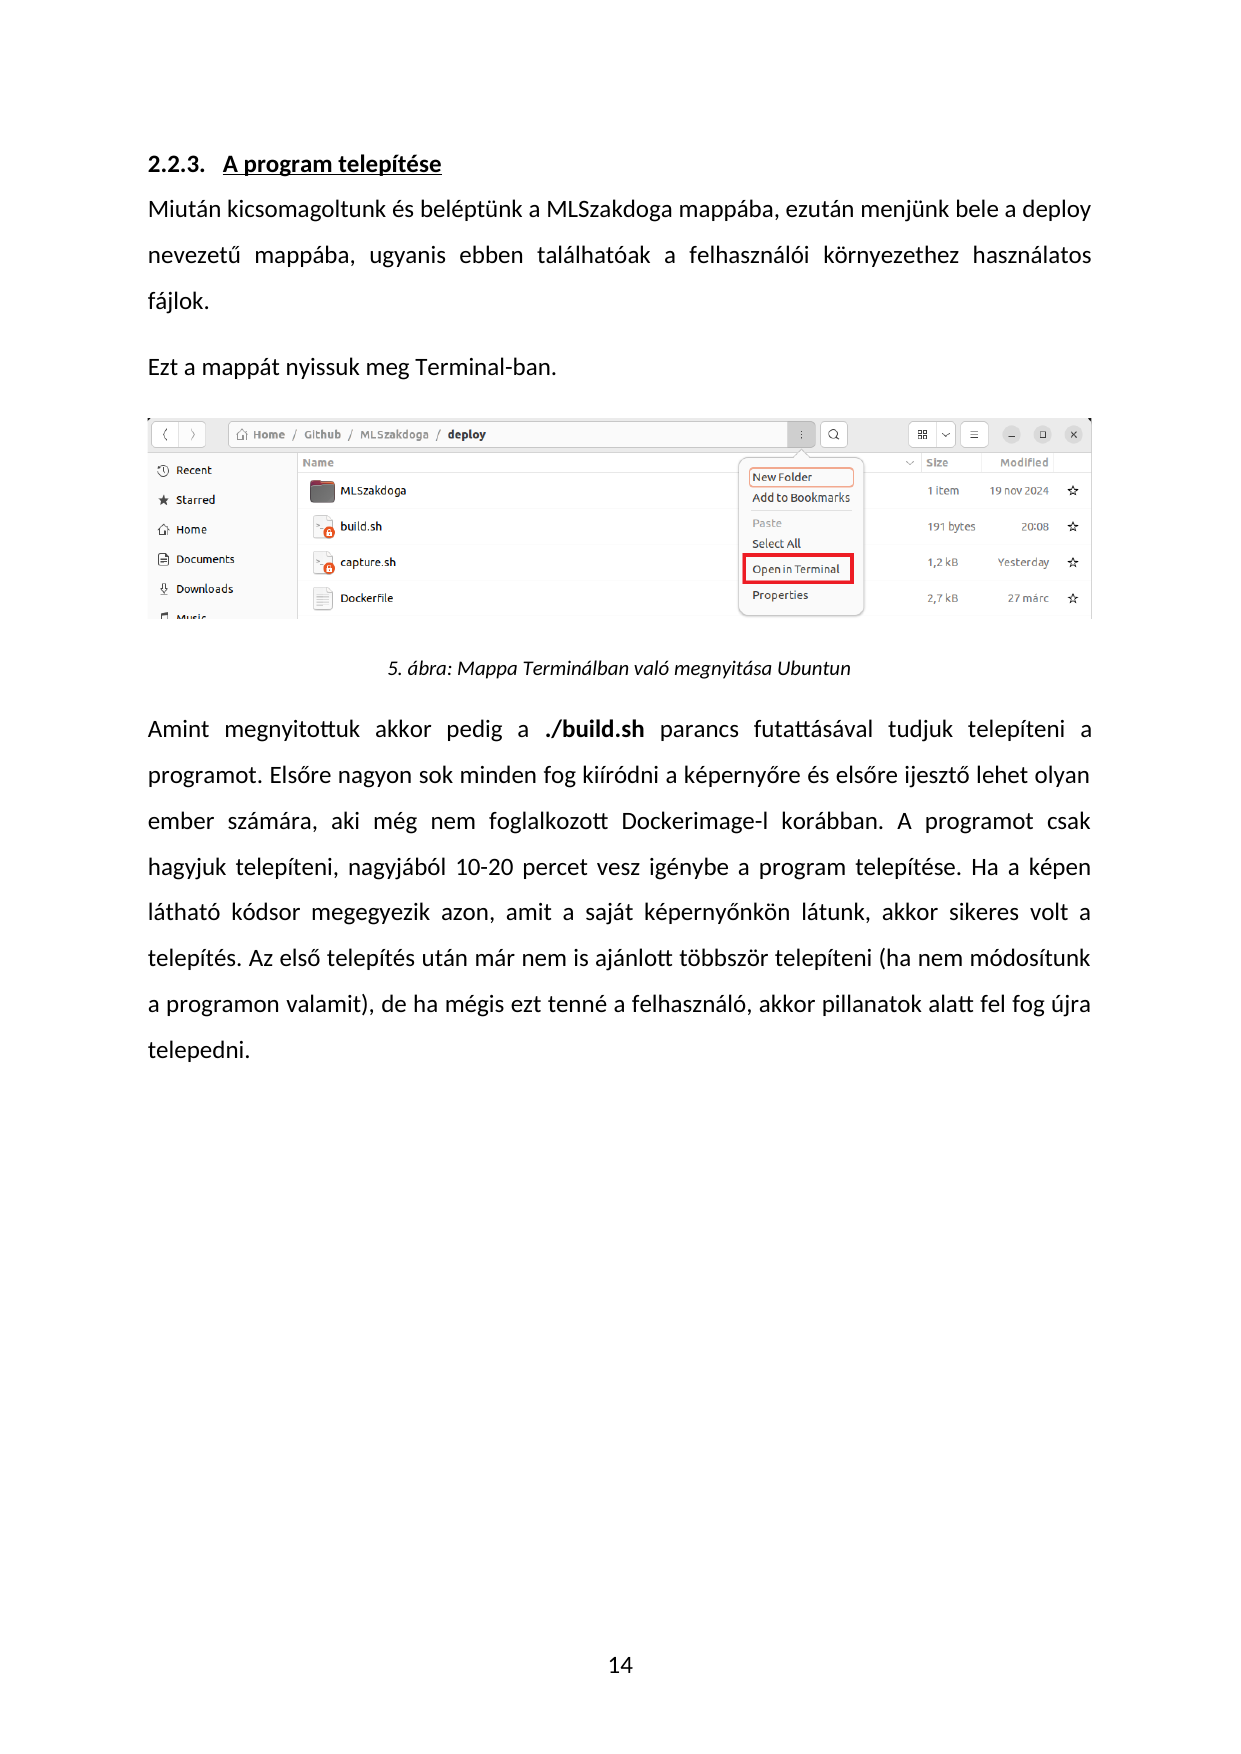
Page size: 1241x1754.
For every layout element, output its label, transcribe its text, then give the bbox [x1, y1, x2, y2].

picture [147, 418, 1092, 619]
text Amint megnyitottuk akkor pedig a ./build.sh parancs futattásával tudjuk telepíteni a programot. Elsőre nagyon sok minden fog kiíródni a képernyőre és elsőre ijesztő lehet olyan ember számára, aki még nem foglalkozott Dockerimage-l korábban. A programot csak hagyjuk telepíteni, nagyjából 10-20 percet vesz igénybe a program telepítése. Ha a képen látható kódsor megegyezik azon, amit a saját képernyőnkön látunk, akkor sikeres volt a telepítés. Az első telepítés után már nem is ajánlott többször telepíteni (ha nem módosítunk a programon valamit), de ha mégis ezt tenné a felhasználó, akkor pillanatok alatt fel fog újra telepedni. [148, 714, 1092, 1064]
text Ezt a mappát nyissuk meg Terminal-ban. [148, 351, 1092, 382]
text Miután kicsomagoltunk és beléptünk a MLSzakdoga mappába, ezután menjünk bele a deploy nevezetű mappába, ugyanis ebben találhatóak a felhasználói környezethez használatos fájlok. [148, 193, 1092, 315]
text 5. ábra: Mappa Terminálban való megnyitása Ubuntun [148, 655, 1092, 680]
subtitle A program telepítése [148, 148, 1092, 178]
